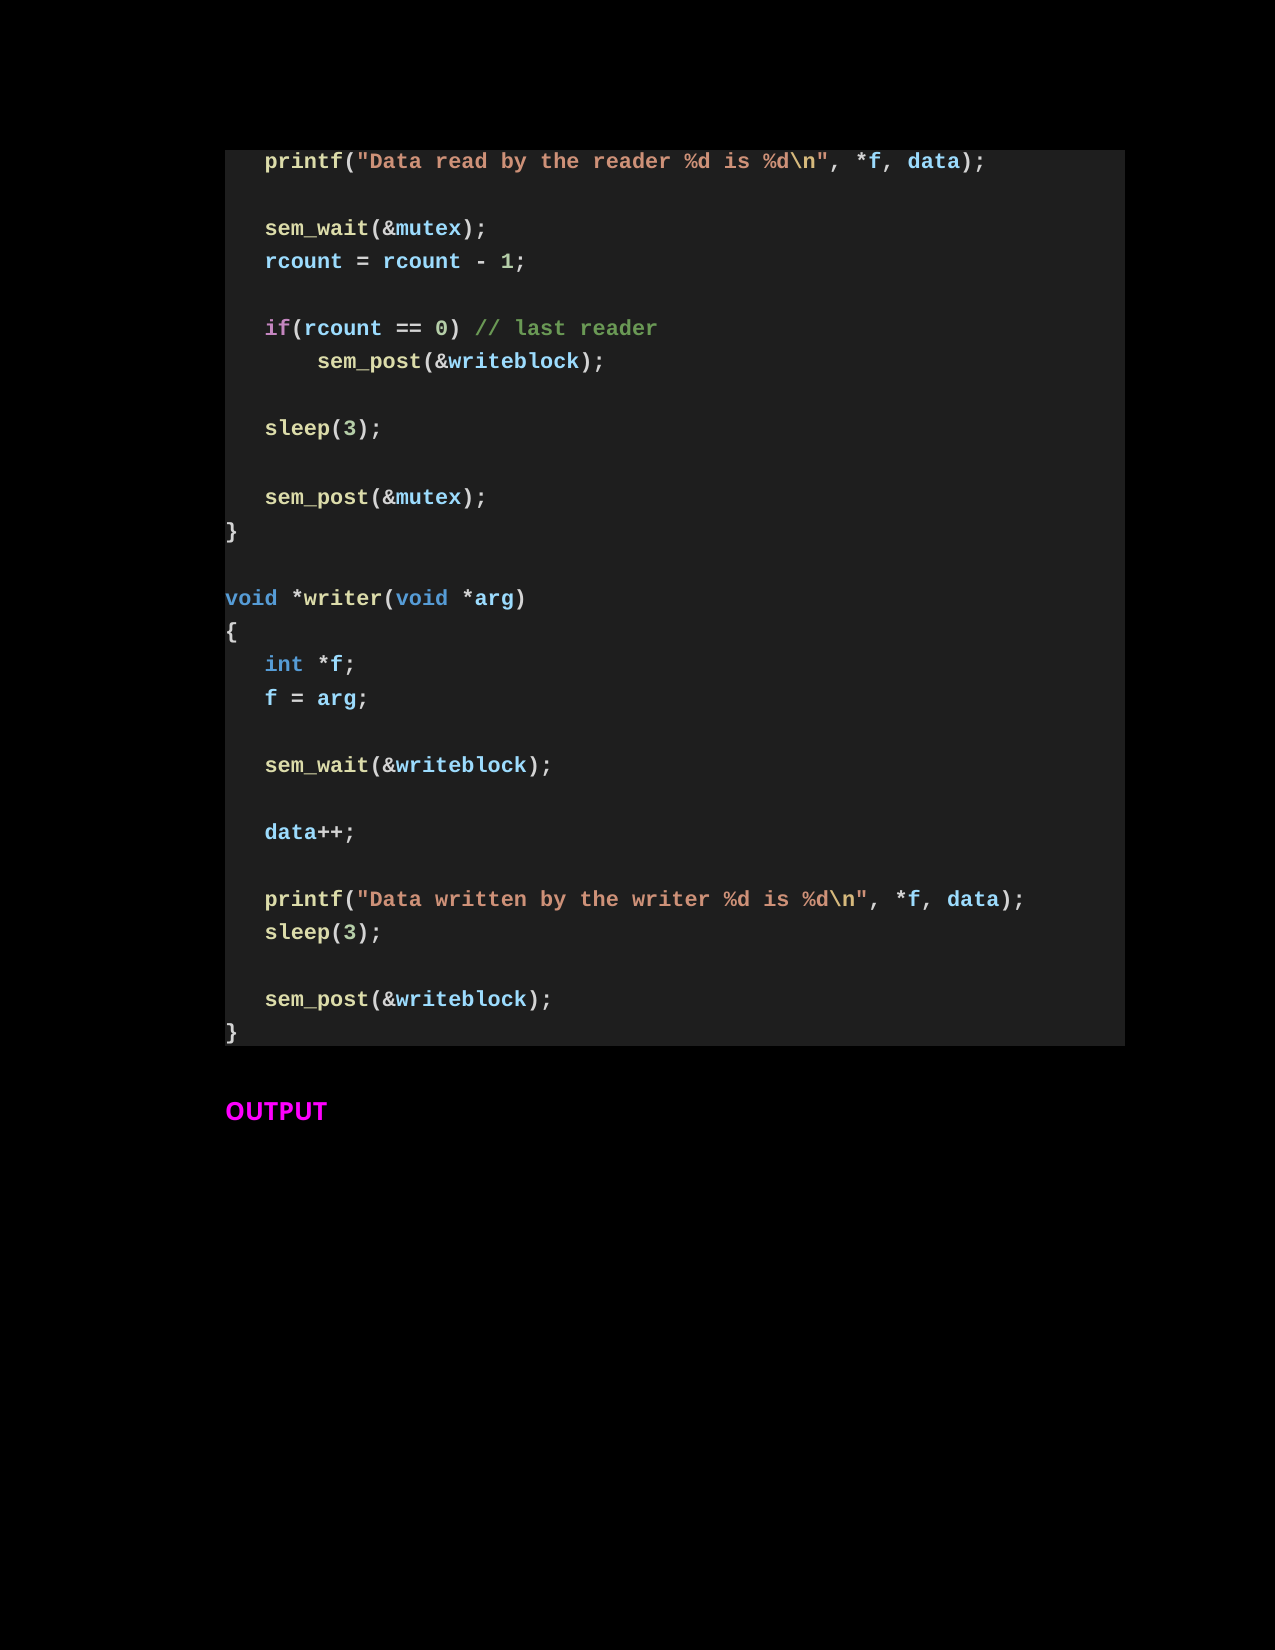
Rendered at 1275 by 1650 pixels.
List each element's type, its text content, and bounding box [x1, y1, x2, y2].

text sem_wait(&writeblock); [225, 754, 1125, 779]
text sem_wait(&mutex); [225, 217, 1125, 242]
text f = arg; [225, 687, 1125, 712]
text printf("Data written by the writer %d is %d\n", *f, data); [225, 888, 1125, 912]
text sleep(3); [225, 417, 1125, 442]
text void *writer(void *arg) [225, 587, 1125, 612]
text { [225, 620, 1125, 645]
text sem_post(&writeblock); [225, 988, 1125, 1013]
text OUTPUT [225, 1094, 1125, 1128]
text rcount = rcount - 1; [225, 250, 1125, 275]
text } [225, 1021, 1125, 1046]
text if(rcount == 0) // last reader [225, 317, 1125, 342]
text int *f; [225, 654, 1125, 678]
text sem_post(&writeblock); [225, 351, 1125, 375]
text } [225, 520, 1125, 545]
text printf("Data read by the reader %d is %d\n", *f, data); [225, 150, 1125, 175]
text sem_post(&mutex); [225, 486, 1125, 511]
text data++; [225, 821, 1125, 846]
text sleep(3); [225, 921, 1125, 946]
